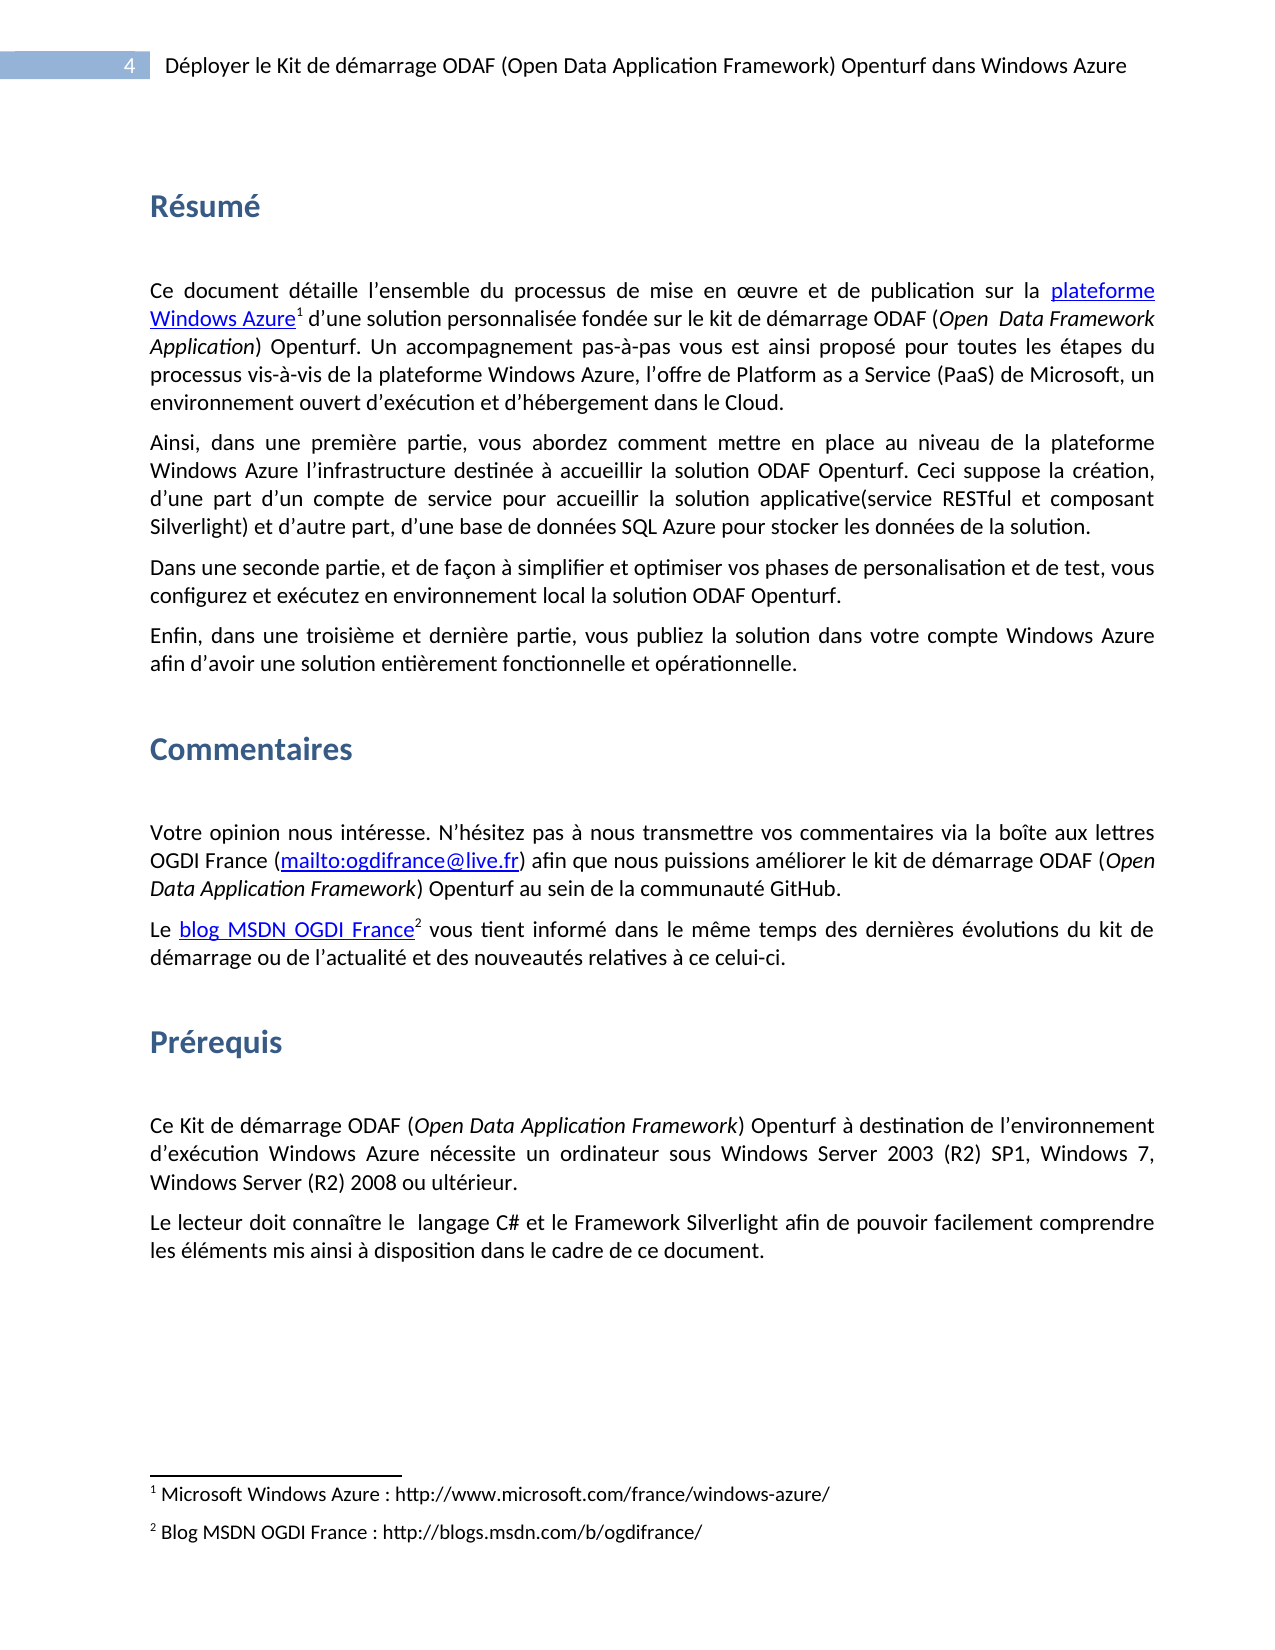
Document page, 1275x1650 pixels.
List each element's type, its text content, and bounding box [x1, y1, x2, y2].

text Ce document détaille l’ensemble du processus de mise en œuvre et de publication sur la plateforme Windows Azure d’une solution personnalisée fondée sur le kit de démarrage ODAF (Open Data Framework Application) Openturf. Un accompagnement pas-à-pas vous est ainsi proposé pour toutes les étapes du processus vis-à-vis de la plateforme Windows Azure, l’offre de Platform as a Service (PaaS) de Microsoft, un environnement ouvert d’exécution et d’hébergement dans le Cloud. [150, 276, 1155, 416]
text Ainsi, dans une première partie, vous abordez comment mettre en place au niveau de la plateforme Windows Azure l’infrastructure destinée à accueillir la solution ODAF Openturf. Ceci suppose la création, d’une part d’un compte de service pour accueillir la solution applicative(service RESTful et composant Silverlight) et d’autre part, d’une base de données SQL Azure pour stocker les données de la solution. [150, 428, 1155, 540]
subtitle Commentaires [150, 727, 1155, 768]
subtitle Résumé [150, 185, 1155, 226]
text Votre opinion nous intéresse. N’hésitez pas à nous transmettre vos commentaires via la boîte aux lettres OGDI France (mailto:ogdifrance@live.fr) afin que nous puissions améliorer le kit de démarrage ODAF (Open Data Application Framework) Openturf au sein de la communauté GitHub. [150, 818, 1155, 902]
text Enfin, dans une troisième et dernière partie, vous publiez la solution dans votre compte Windows Azure afin d’avoir une solution entièrement fonctionnelle et opérationnelle. [150, 621, 1155, 677]
text Ce Kit de démarrage ODAF (Open Data Application Framework) Openturf à destination de l’environnement d’exécution Windows Azure nécessite un ordinateur sous Windows Server 2003 (R2) SP1, Windows 7, Windows Server (R2) 2008 ou ultérieur. [150, 1112, 1155, 1196]
text Le blog MSDN OGDI France vous tient informé dans le même temps des dernières évolutions du kit de démarrage ou de l’actualité et des nouveautés relatives à ce celui-ci. [150, 915, 1155, 971]
text Dans une seconde partie, et de façon à simplifier et optimiser vos phases de personalisation et de test, vous configurez et exécutez en environnement local la solution ODAF Openturf. [150, 553, 1155, 609]
subtitle Prérequis [150, 1021, 1155, 1062]
text Le lecteur doit connaître le langage C# et le Framework Silverlight afin de pouvoir facilement comprendre les éléments mis ainsi à disposition dans le cadre de ce document. [150, 1208, 1155, 1264]
